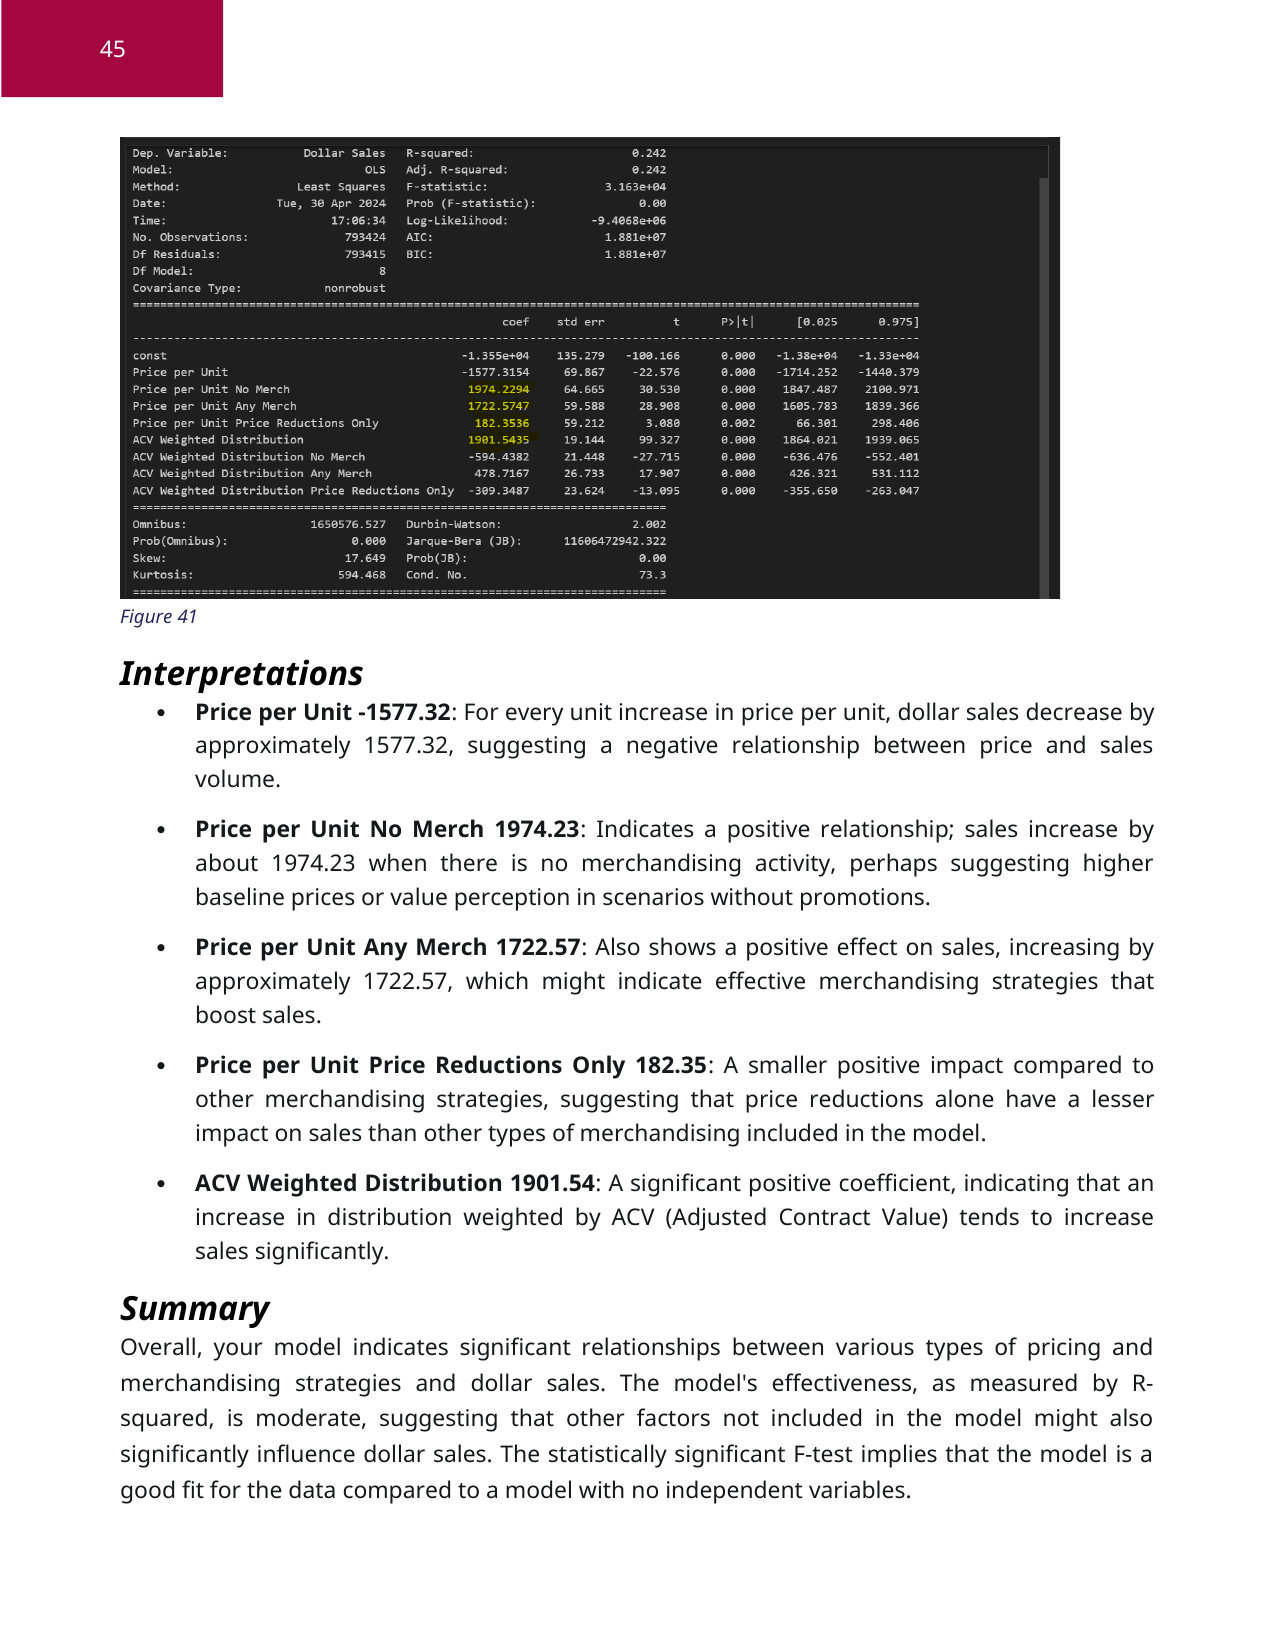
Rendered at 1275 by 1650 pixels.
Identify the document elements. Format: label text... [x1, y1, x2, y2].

text Overall, your model indicates significant relationships between various types of pricing and merchandising strategies and dollar sales. The model's effectiveness, as measured by R-squared, is moderate, suggesting that other factors not included in the model might also significantly influence dollar sales. The statistically significant F-test implies that the model is a good fit for the data compared to a model with no independent variables. [120, 1331, 1155, 1506]
subtitle Summary [120, 1285, 1155, 1331]
list Price per Unit -1577.32: For every unit increase in price per unit, dollar sales decrease by approximately 1577.32, suggesting a negative relationship between price and sales volume. [157, 696, 1155, 794]
picture [120, 137, 1061, 599]
list ACV Weighted Distribution 1901.54: A significant positive coefficient, indicating that an increase in distribution weighted by ACV (Adjusted Contract Value) tends to increase sales significantly. [157, 1167, 1155, 1266]
list Price per Unit Price Reductions Only 182.35: A smaller positive impact compared to other merchandising strategies, suggesting that price reductions alone have a lesser impact on sales than other types of merchandising included in the model. [157, 1049, 1155, 1148]
list Price per Unit No Merch 1974.23: Indicates a positive relationship; sales increase by about 1974.23 when there is no merchandising activity, perhaps suggesting higher baseline prices or value perception in scenarios without promotions. [157, 813, 1155, 912]
subtitle Interpretations [120, 650, 1155, 696]
list Price per Unit Any Merch 1722.57: Also shows a positive effect on sales, increasing by approximately 1722.57, which might indicate effective merchandising strategies that boost sales. [157, 931, 1155, 1030]
